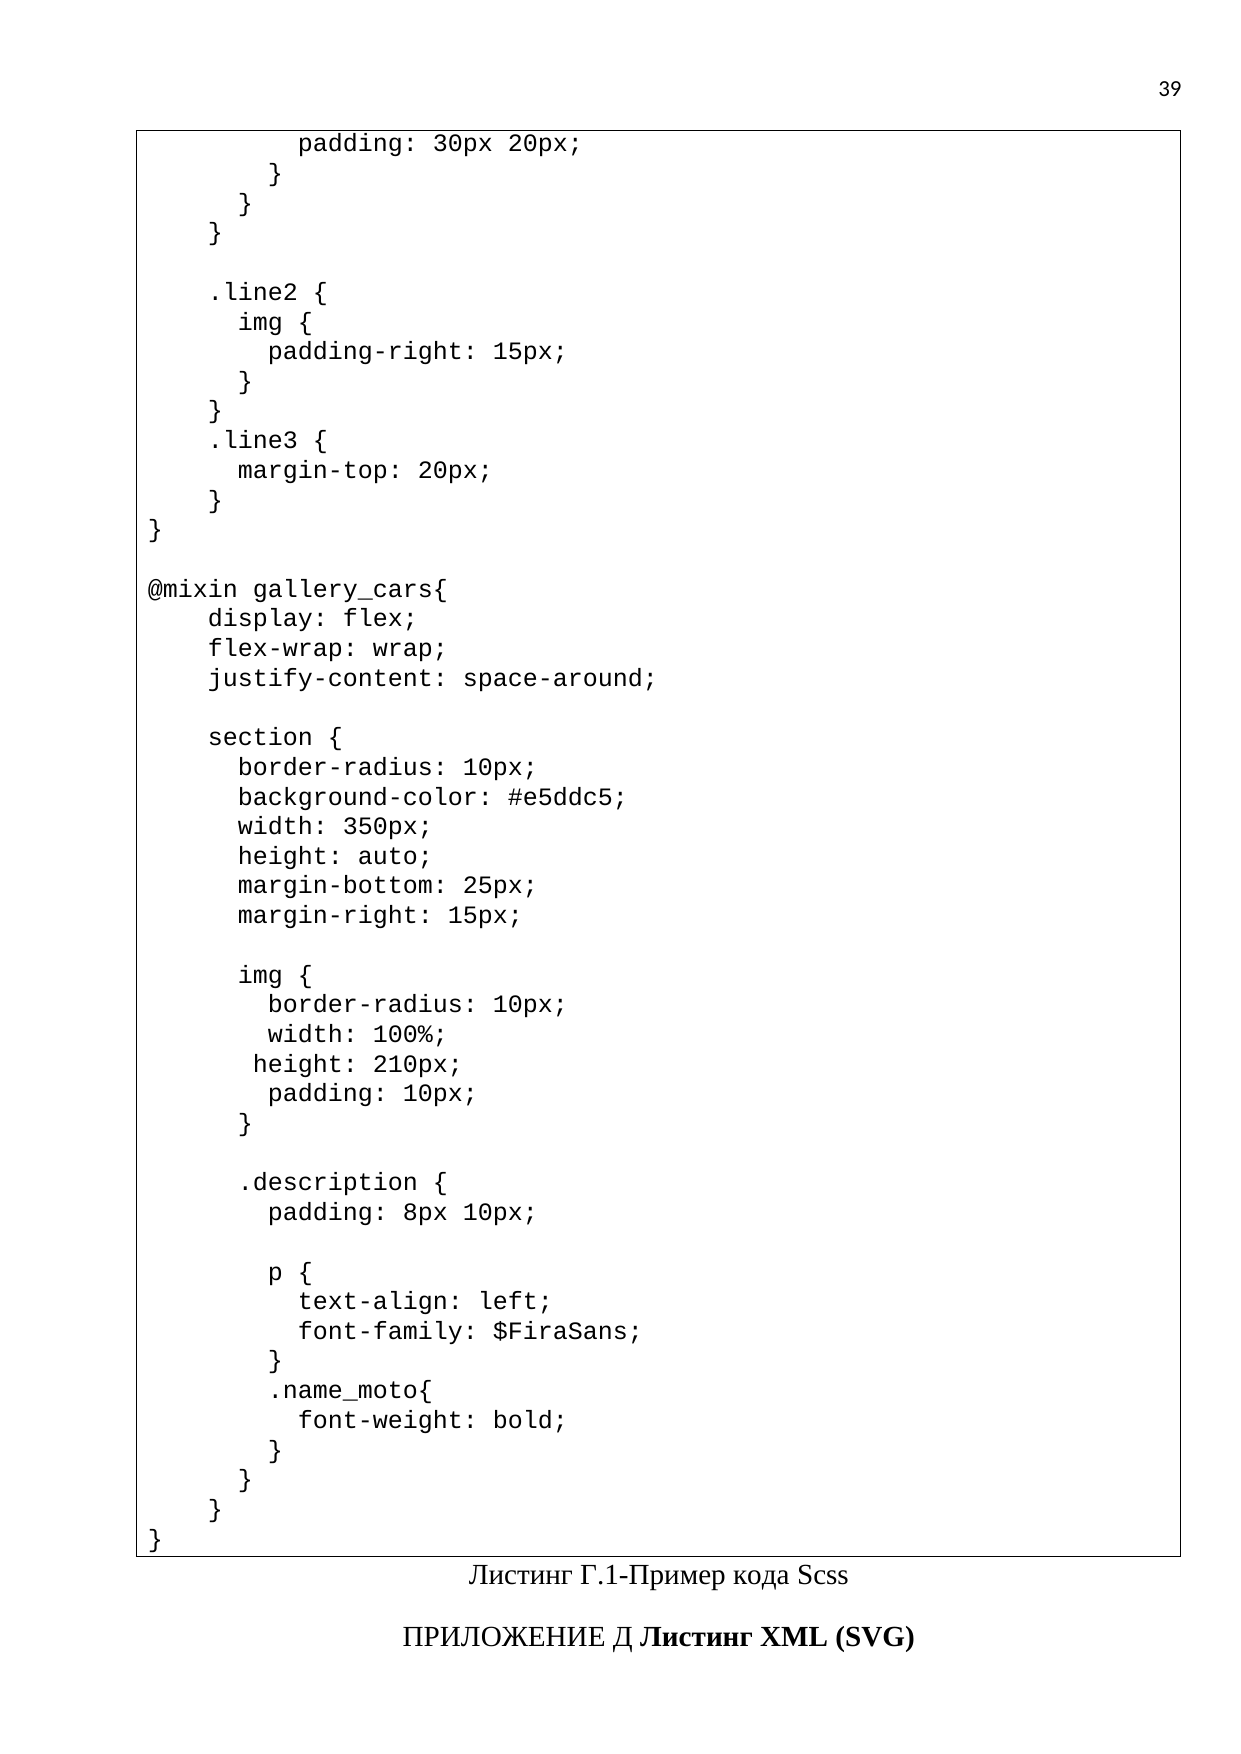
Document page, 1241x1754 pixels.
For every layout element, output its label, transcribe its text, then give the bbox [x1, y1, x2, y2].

text Листинг Г.1-Пример кода Scss [136, 1557, 1181, 1590]
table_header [137, 131, 1180, 1556]
text ПРИЛОЖЕНИЕ Д Листинг XML (SVG) [62, 1619, 1181, 1653]
